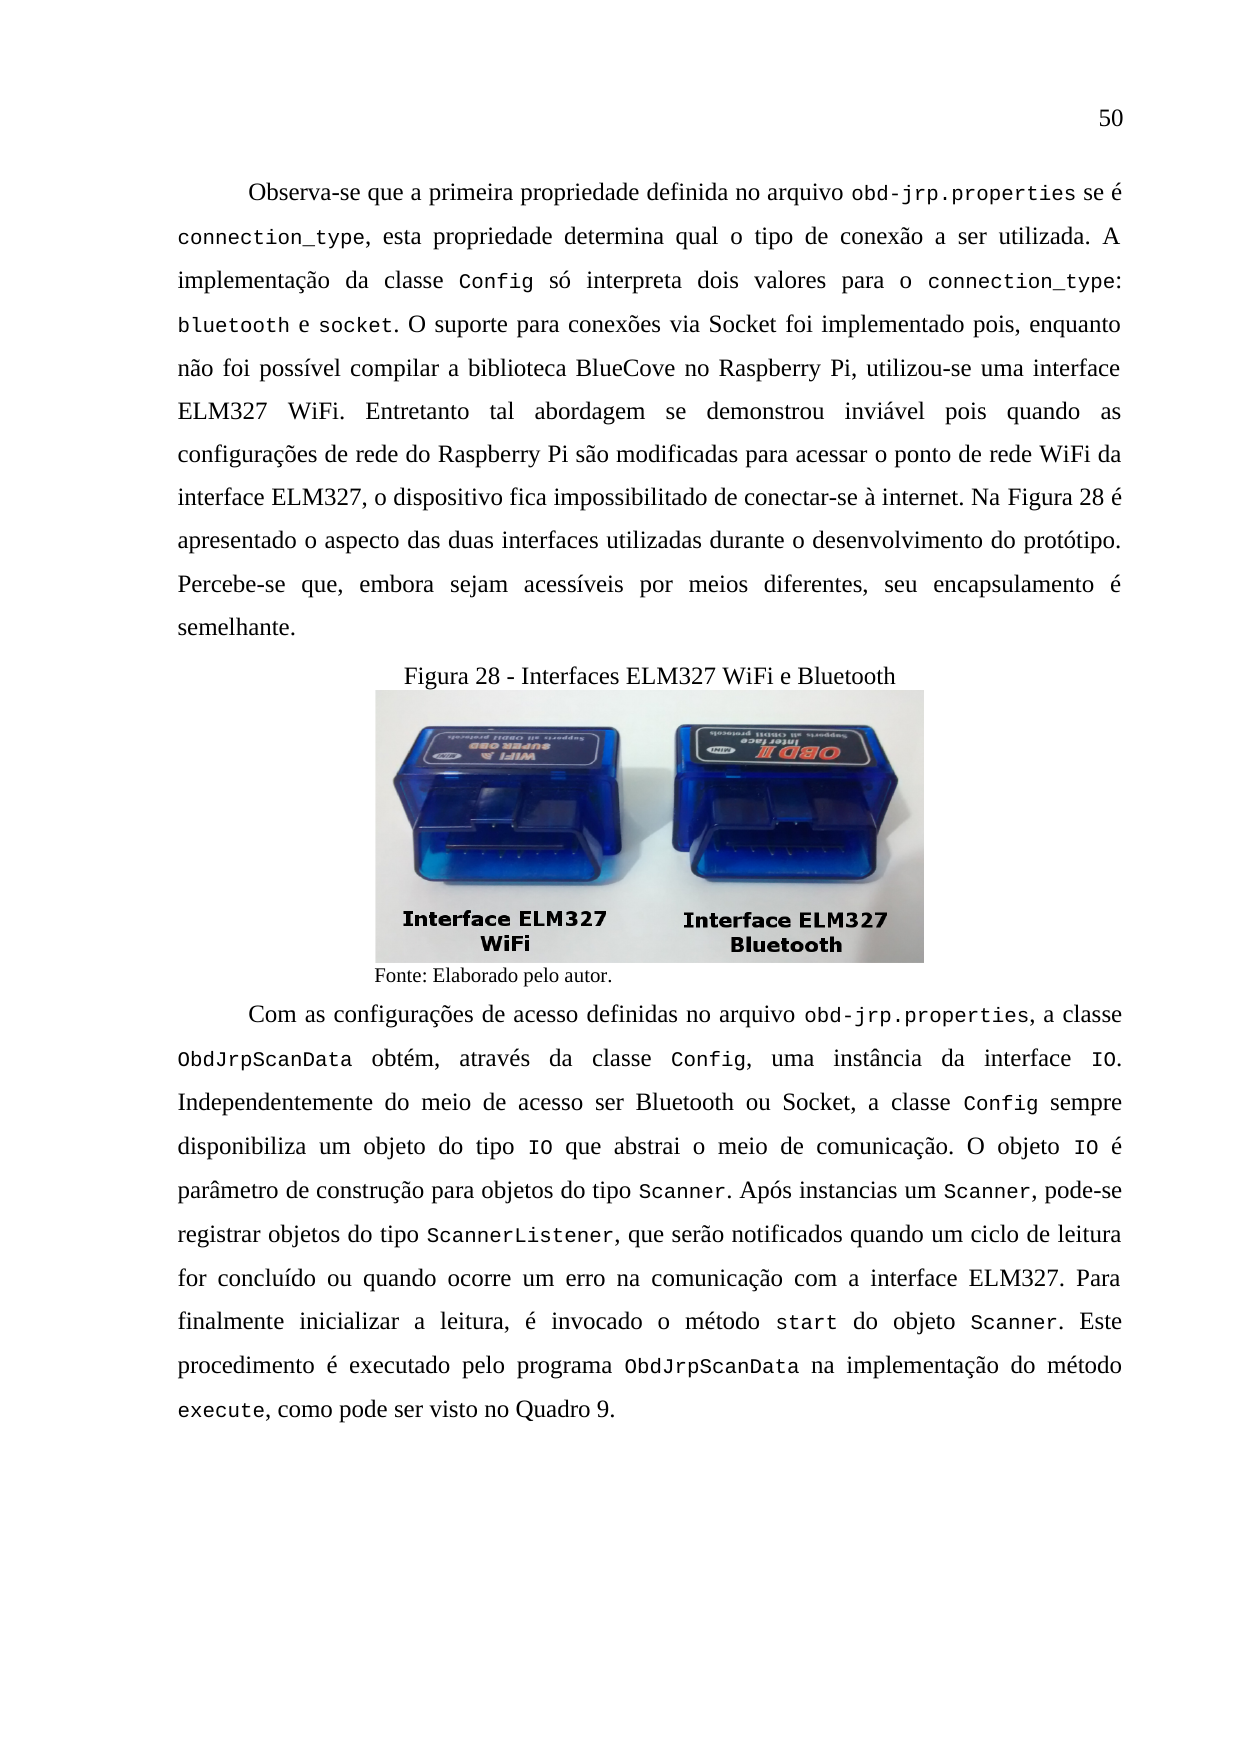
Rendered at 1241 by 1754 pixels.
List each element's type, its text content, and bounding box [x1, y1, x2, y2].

text Observa-se que a primeira propriedade definida no arquivo obd-jrp.properties se é connection_type, esta propriedade determina qual o tipo de conexão a ser utilizada. A implementação da classe Config só interpreta dois valores para o connection_type: bluetooth e socket. O suporte para conexões via Socket foi implementado pois, enquanto não foi possível compilar a biblioteca BlueCove no Raspberry Pi, utilizou-se uma interface ELM327 WiFi. Entretanto tal abordagem se demonstrou inviável pois quando as configurações de rede do Raspberry Pi são modificadas para acessar o ponto de rede WiFi da interface ELM327, o dispositivo fica impossibilitado de conectar-se à internet. Na Figura 28 é apresentado o aspecto das duas interfaces utilizadas durante o desenvolvimento do protótipo. Percebe-se que, embora sejam acessíveis por meios diferentes, seu encapsulamento é semelhante. [177, 177, 1122, 641]
text Fonte: Elaborado pelo autor. [177, 963, 1122, 987]
picture [375, 690, 924, 963]
text Com as configurações de acesso definidas no arquivo obd-jrp.properties, a classe ObdJrpScanData obtém, através da classe Config, uma instância da interface IO. Independentemente do meio de acesso ser Bluetooth ou Socket, a classe Config sempre disponibiliza um objeto do tipo IO que abstrai o meio de comunicação. O objeto IO é parâmetro de construção para objetos do tipo Scanner. Após instancias um Scanner, pode-se registrar objetos do tipo ScannerListener, que serão notificados quando um ciclo de leitura for concluído ou quando ocorre um erro na comunicação com a interface ELM327. Para finalmente inicializar a leitura, é invocado o método start do objeto Scanner. Este procedimento é executado pelo programa ObdJrpScanData na implementação do método execute, como pode ser visto no Quadro 9. [177, 999, 1122, 1424]
